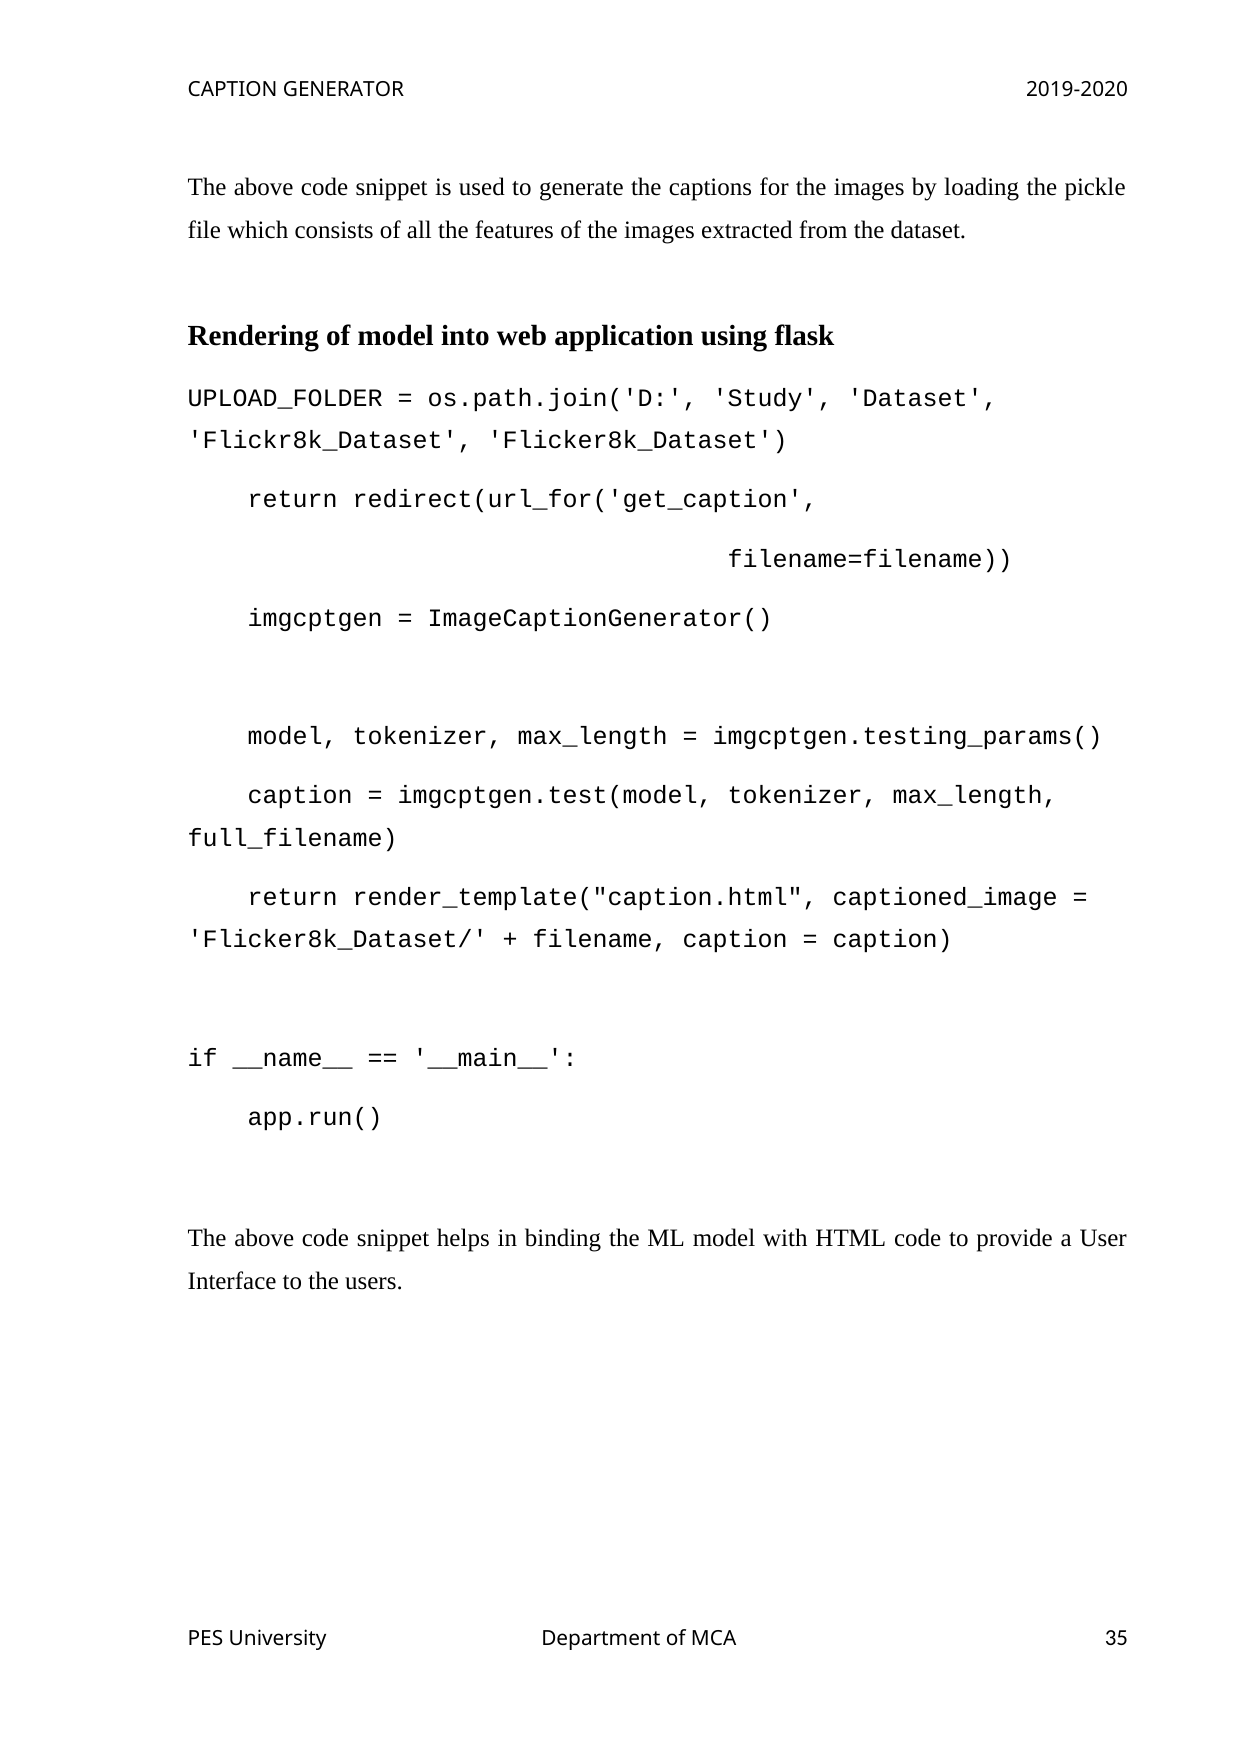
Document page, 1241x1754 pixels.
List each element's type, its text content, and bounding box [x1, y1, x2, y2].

list Rendering of model into web application using flask [187, 318, 1128, 352]
text return redirect(url_for('get_caption', [187, 487, 1128, 515]
text imgcptgen = ImageCaptionGenerator() [187, 605, 1128, 634]
text app.run() [187, 1104, 1128, 1133]
text UPLOAD_FOLDER = os.path.join('D:', 'Study', 'Dataset', 'Flickr8k_Dataset', 'Flicker8k_Dataset') [187, 385, 1128, 456]
text caption = imgcptgen.test(model, tokenizer, max_length, full_filename) [187, 783, 1128, 854]
text filename=filename)) [187, 546, 1128, 574]
text The above code snippet is used to generate the captions for the images by loading the pickle file which consists of all the features of the images extracted from the dataset. [187, 172, 1128, 244]
text if __name__ == '__main__': [187, 1045, 1128, 1074]
text model, tokenizer, max_length = imgcptgen.testing_params() [187, 724, 1128, 752]
text The above code snippet helps in binding the ML model with HTML code to provide a User Interface to the users. [187, 1223, 1128, 1295]
text return render_template("caption.html", captioned_image = 'Flicker8k_Dataset/' + filename, caption = caption) [187, 884, 1128, 955]
